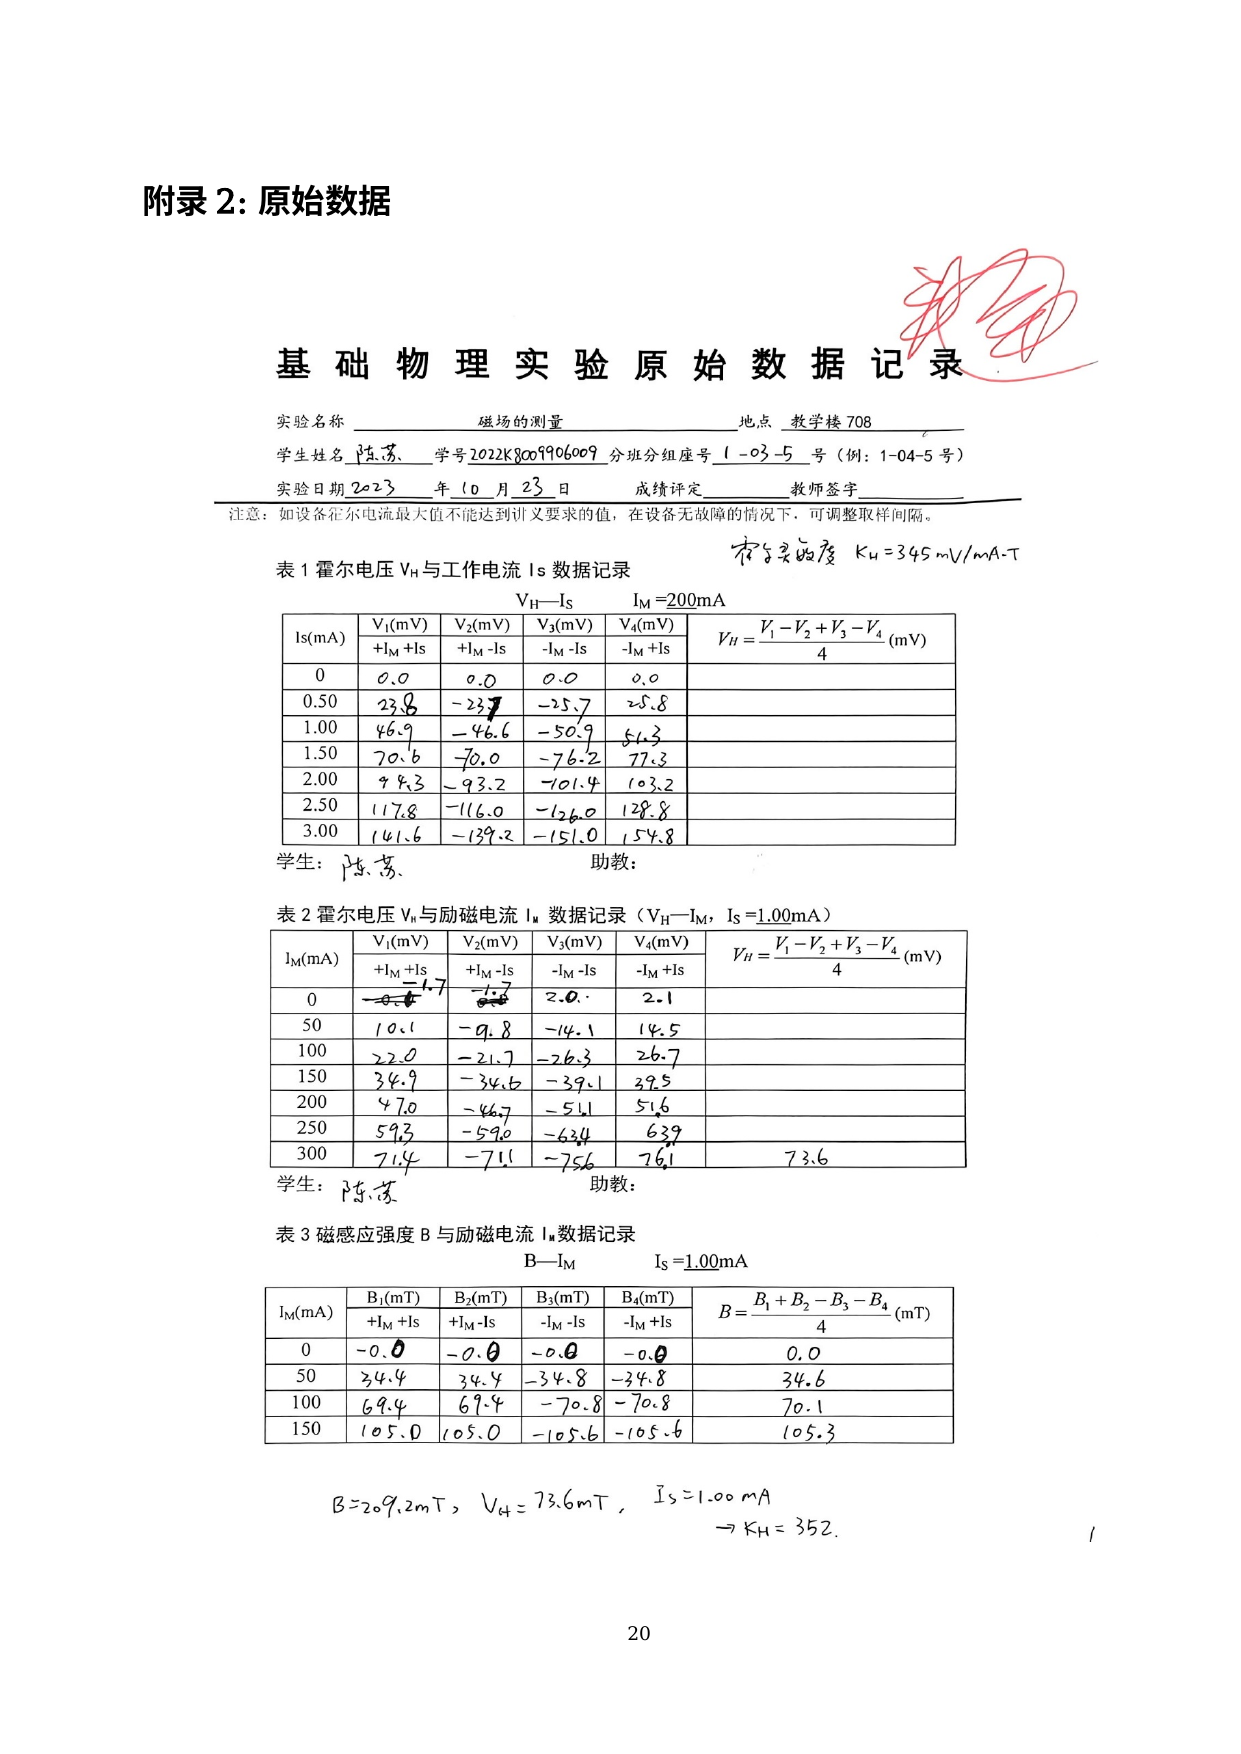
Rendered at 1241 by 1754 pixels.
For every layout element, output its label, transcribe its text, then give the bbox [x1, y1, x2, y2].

picture [141, 244, 1099, 1542]
subtitle 附录2: 原始数据 [142, 165, 1098, 233]
